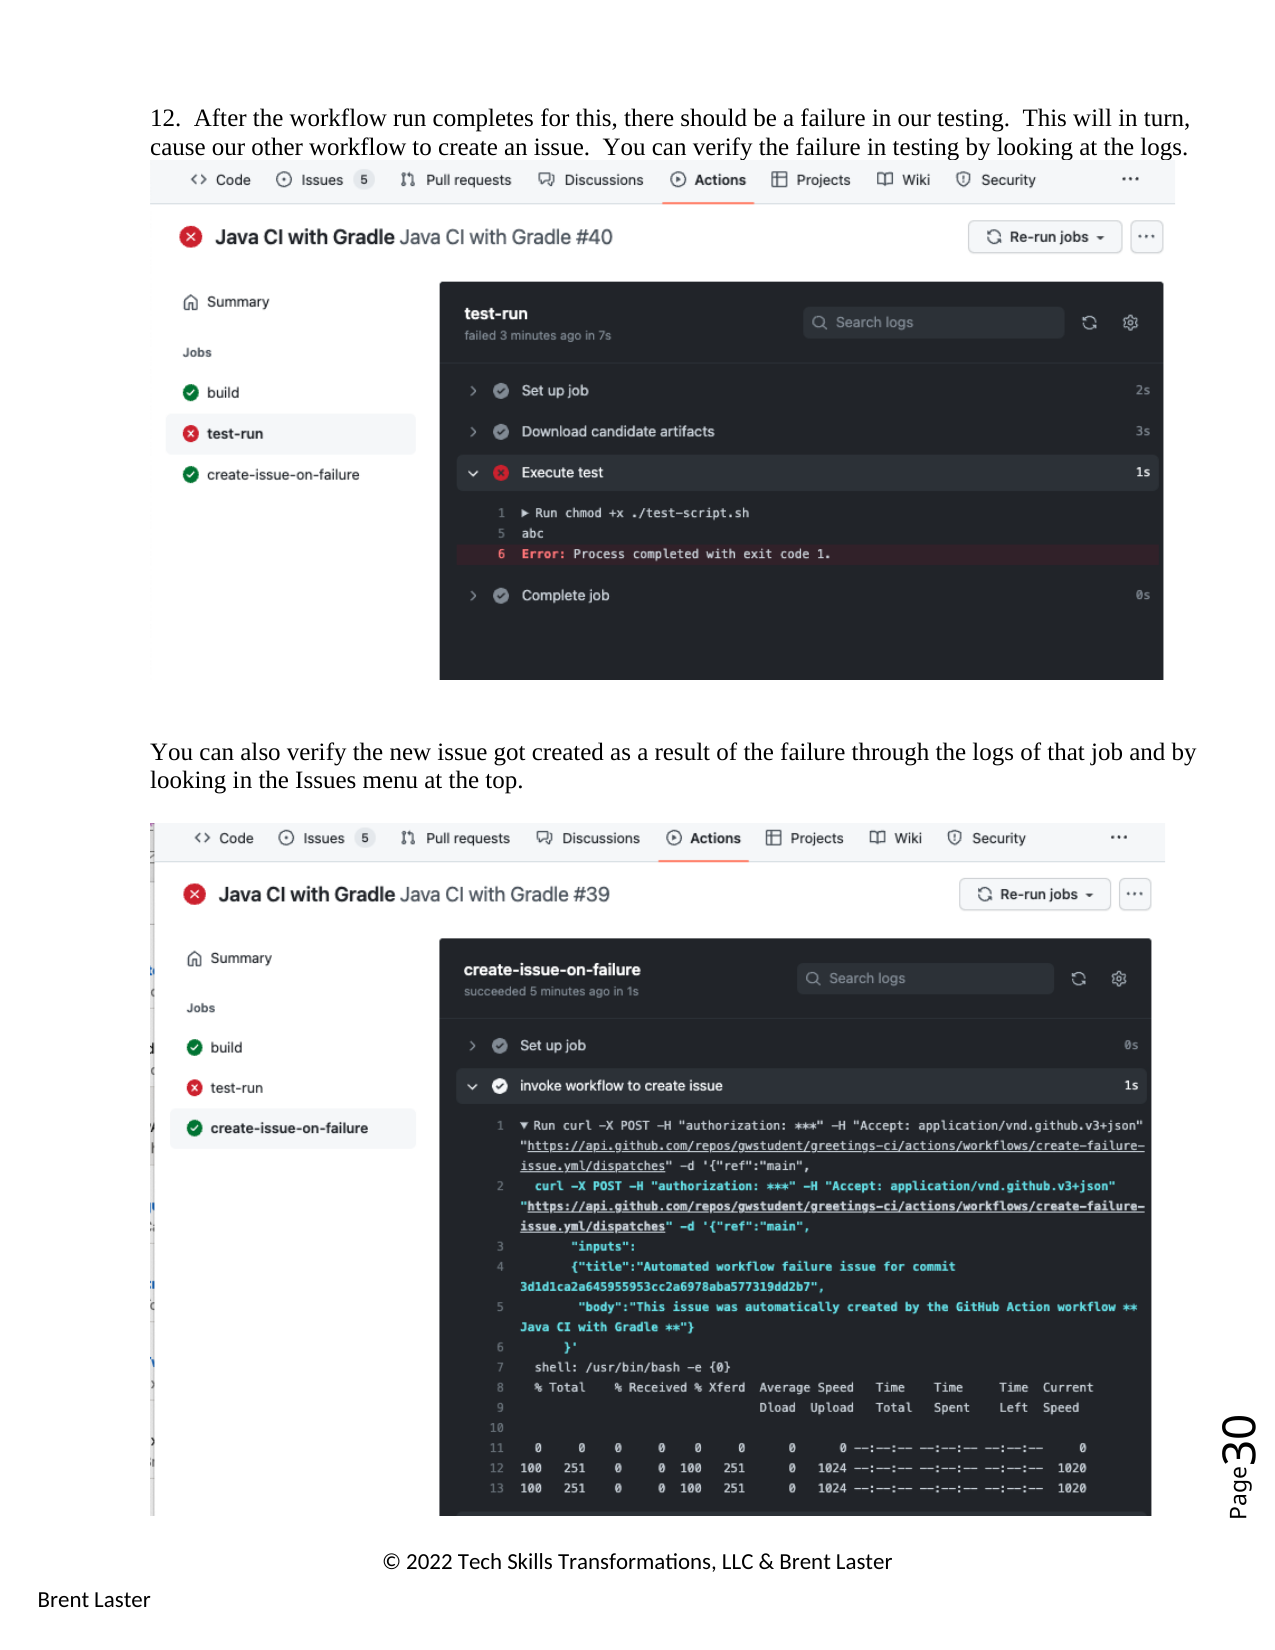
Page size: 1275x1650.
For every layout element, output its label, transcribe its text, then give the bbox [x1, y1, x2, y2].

text You can also verify the new issue got created as a result of the failure through the logs of that job and by looking in the Issues menu at the top. [150, 737, 1200, 794]
picture [150, 160, 1175, 680]
picture [150, 823, 1166, 1516]
text 12. After the workflow run completes for this, there should be a failure in our testing. This will in turn, cause our other workflow to create an issue. You can verify the failure in testing by looking at the logs. [150, 103, 1200, 161]
